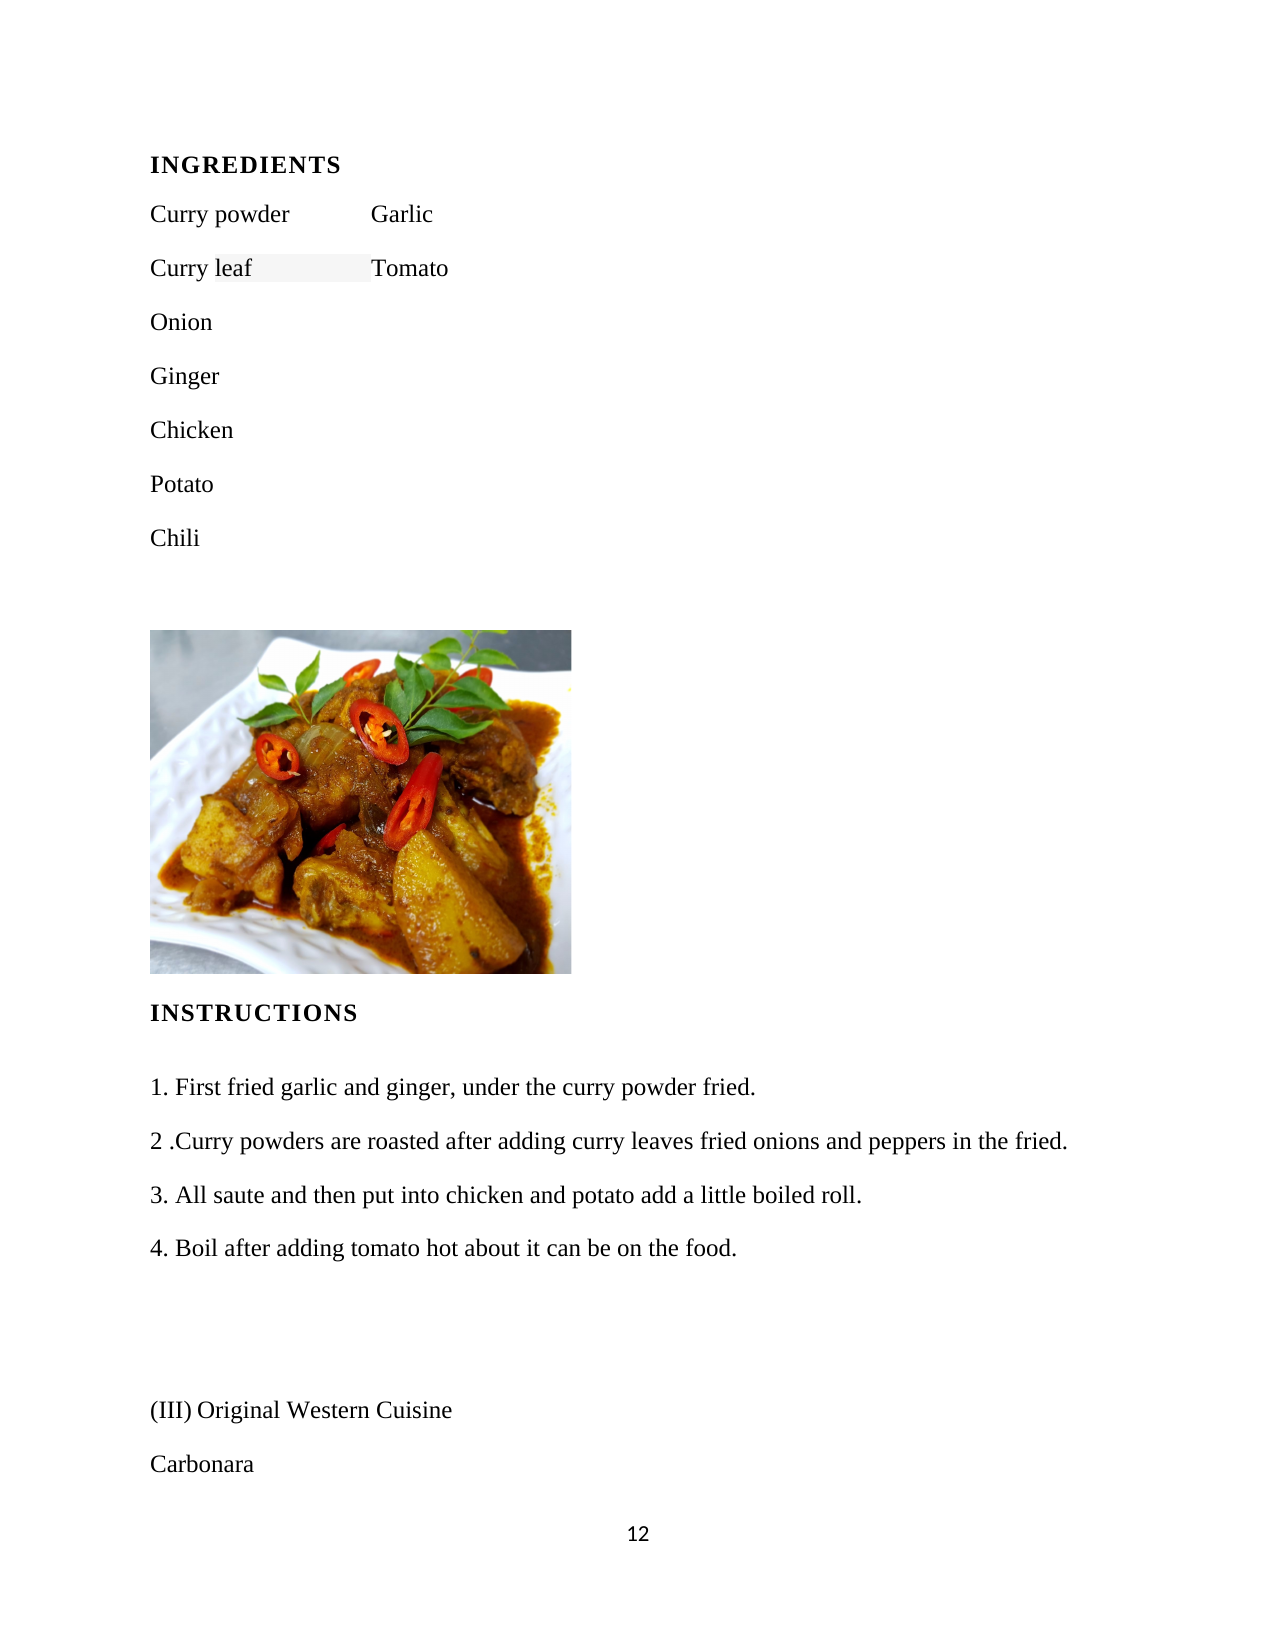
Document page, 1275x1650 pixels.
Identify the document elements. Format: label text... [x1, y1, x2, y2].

text Potato [150, 469, 1125, 498]
text Ginger [150, 361, 1125, 390]
text Chicken [150, 415, 1125, 444]
text 4. Boil after adding tomato hot about it can be on the food. [150, 1233, 1125, 1262]
text 3. All saute and then put into chicken and potato add a little boiled roll. [150, 1180, 1125, 1208]
text (III) Original Western Cuisine [150, 1395, 1125, 1424]
text Onion [150, 307, 1125, 336]
text Carbonara [150, 1449, 1125, 1478]
text 1. First fried garlic and ginger, under the curry powder fried. [150, 1072, 1125, 1101]
picture [150, 630, 572, 974]
text Chili [150, 523, 1125, 551]
text 2 .Curry powders are roasted after adding curry leaves fried onions and peppers in the fried. [150, 1126, 1125, 1154]
text Curry leaf Tomato [150, 253, 1125, 282]
text Curry powder Garlic [150, 199, 1125, 228]
text INGREDIENTS [150, 150, 1125, 179]
text INSTRUCTIONS [150, 998, 1125, 1027]
